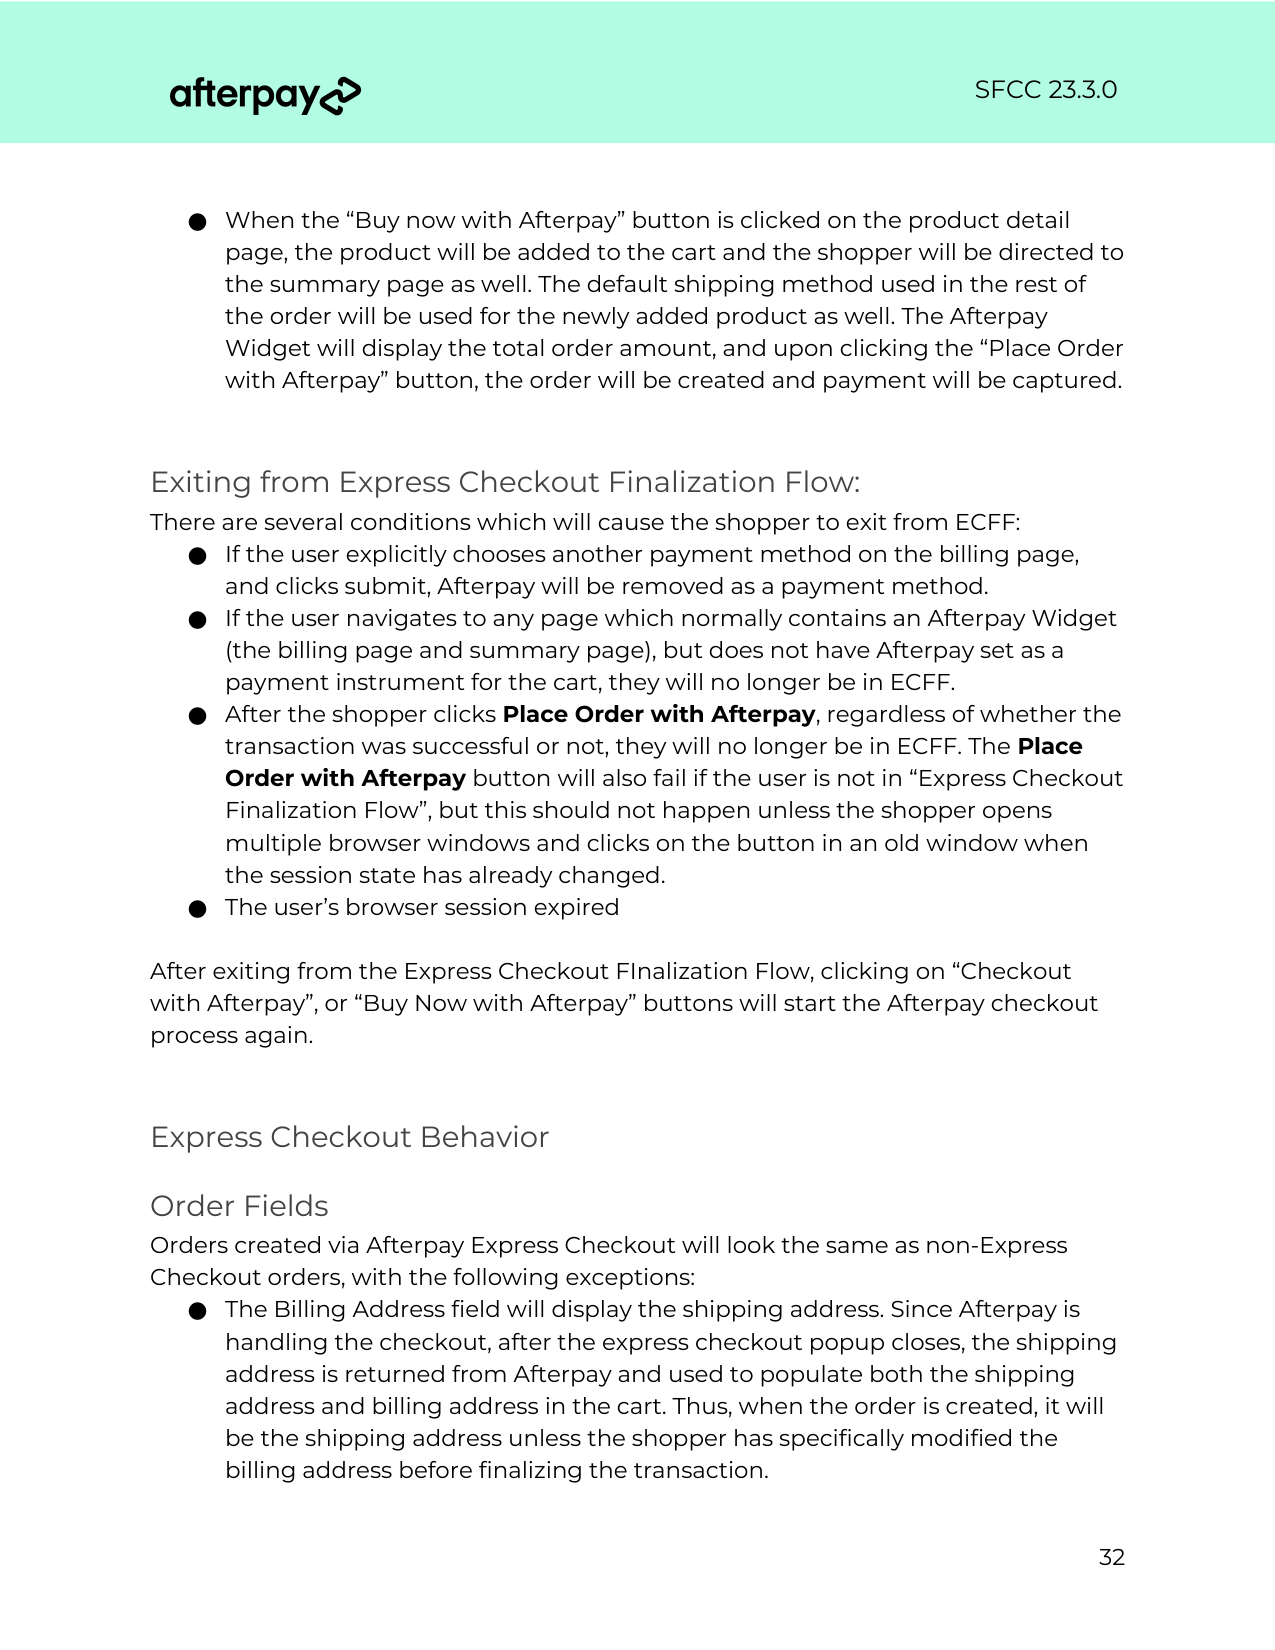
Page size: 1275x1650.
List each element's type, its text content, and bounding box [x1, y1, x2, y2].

list When the “Buy now with Afterpay” button is clicked on the product detail page, the product will be added to the cart and the shopper will be directed to the summary page as well. The default shipping method used in the rest of the order will be used for the newly added product as well. The Afterpay Widget will display the total order amount, and upon clicking the “Place Order with Afterpay” button, the order will be created and payment will be captured. [187, 206, 1125, 394]
subtitle Express Checkout Behavior [150, 1119, 1125, 1154]
text After exiting from the Express Checkout FInalization Flow, clicking on “Checkout with Afterpay”, or “Buy Now with Afterpay” buttons will start the Afterpay checkout process again. [150, 957, 1125, 1049]
picture [134, 48, 397, 144]
subtitle Exiting from Express Checkout Finalization Flow: [150, 464, 1125, 500]
list The user’s browser session expired [187, 893, 1125, 921]
list The Billing Address field will display the shipping address. Since Afterpay is handling the checkout, after the express checkout popup closes, the shipping address is returned from Afterpay and used to populate both the shipping address and billing address in the cart. Thus, when the order is created, it will be the shipping address unless the shopper has specifically modified the billing address before finalizing the transaction. [187, 1296, 1125, 1484]
list If the user explicitly chooses another payment method on the billing page, and clicks submit, Afterpay will be removed as a payment method. [187, 540, 1125, 600]
list If the user navigates to any page which normally contains an Afterpay Widget (the billing page and summary page), but does not have Afterpay set as a payment instrument for the cart, they will no longer be in ECFF. [187, 604, 1125, 696]
list After the shopper clicks Place Order with Afterpay, regardless of whether the transaction was successful or not, they will no longer be in ECFF. The Place Order with Afterpay button will also fail if the user is not in “Express Checkout Finalization Flow”, but this should not happen unless the shopper opens multiple browser windows and clicks on the button in an old window when the session state has already changed. [187, 701, 1125, 889]
subtitle Order Fields [150, 1188, 1125, 1223]
text Orders created via Afterpay Express Checkout will look the same as non-Express Checkout orders, with the following exceptions: [150, 1232, 1125, 1292]
text There are several conditions which will cause the shopper to exit from ECFF: [150, 508, 1125, 536]
